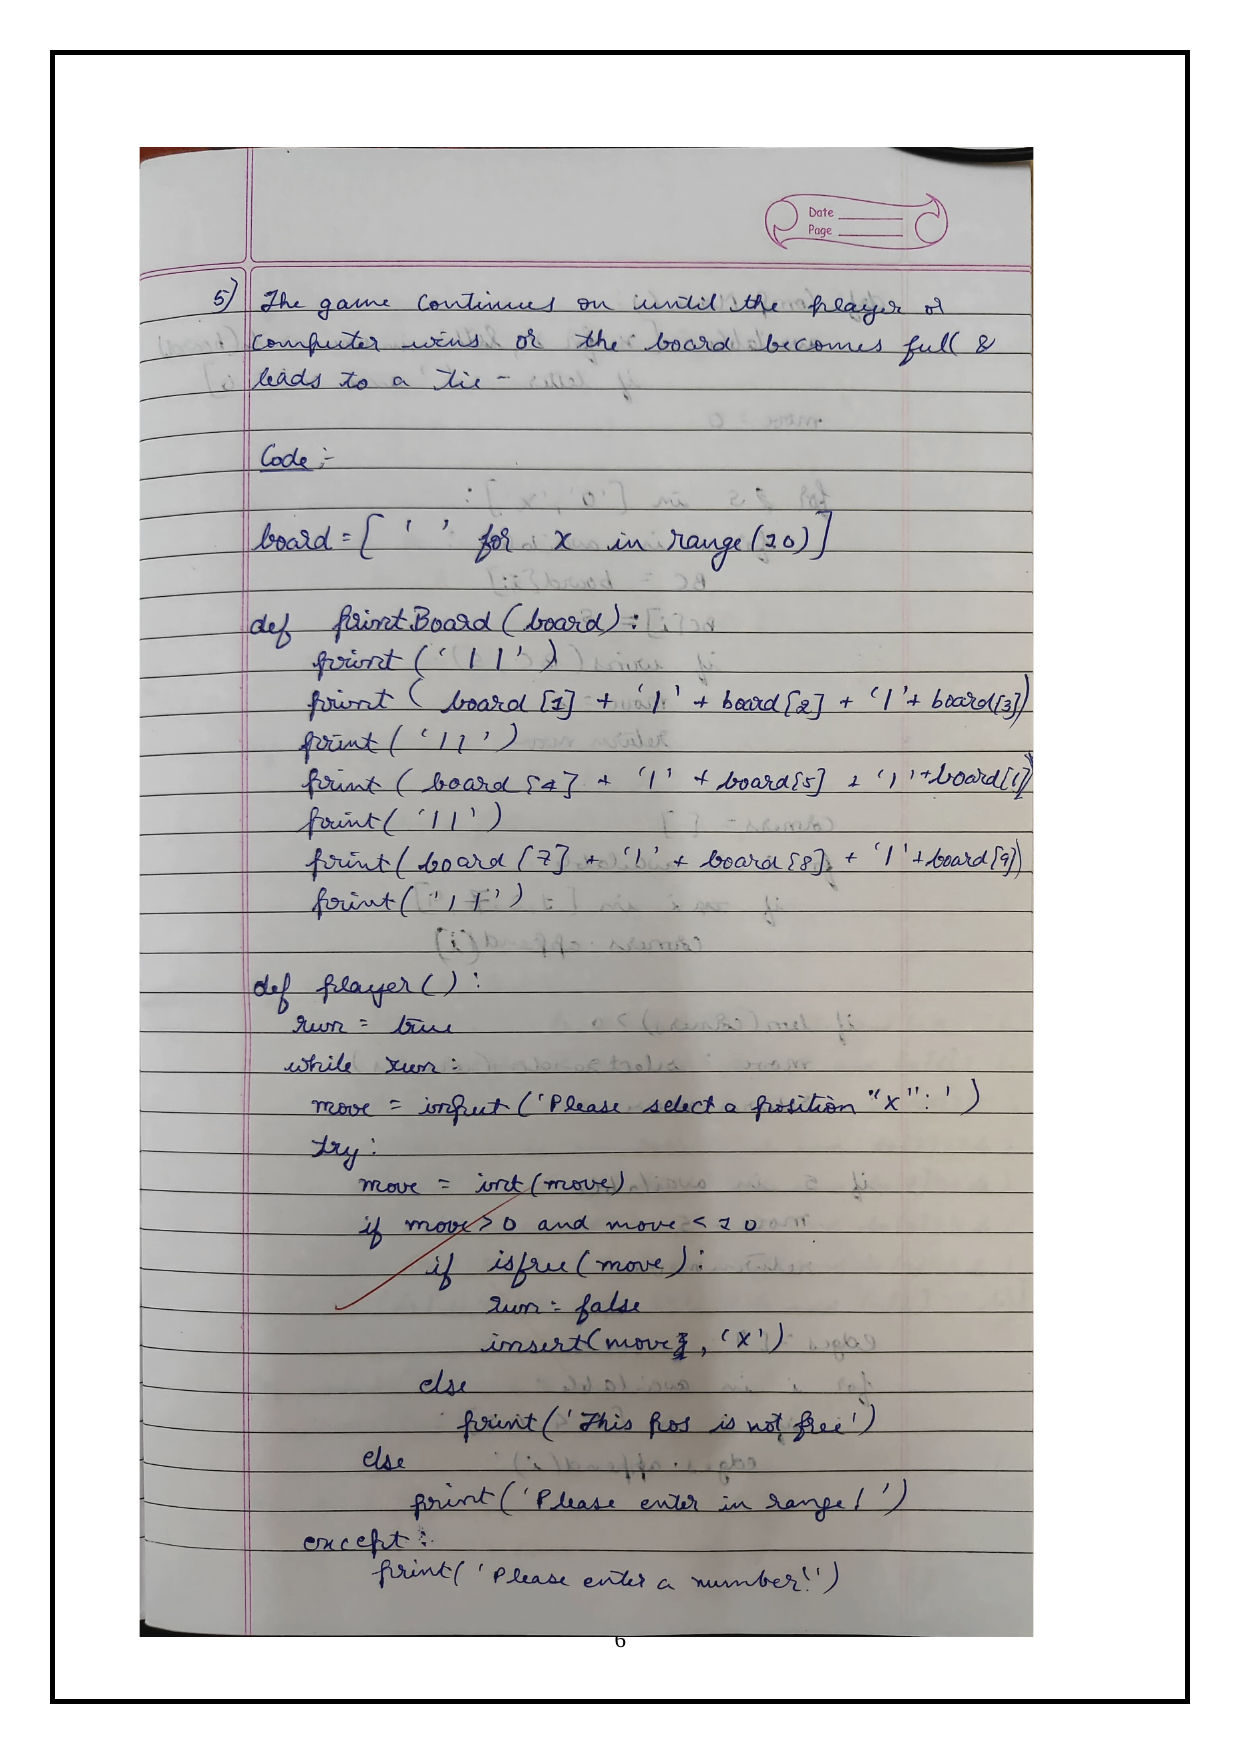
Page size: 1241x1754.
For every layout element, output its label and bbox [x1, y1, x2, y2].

picture [139, 147, 1034, 1637]
